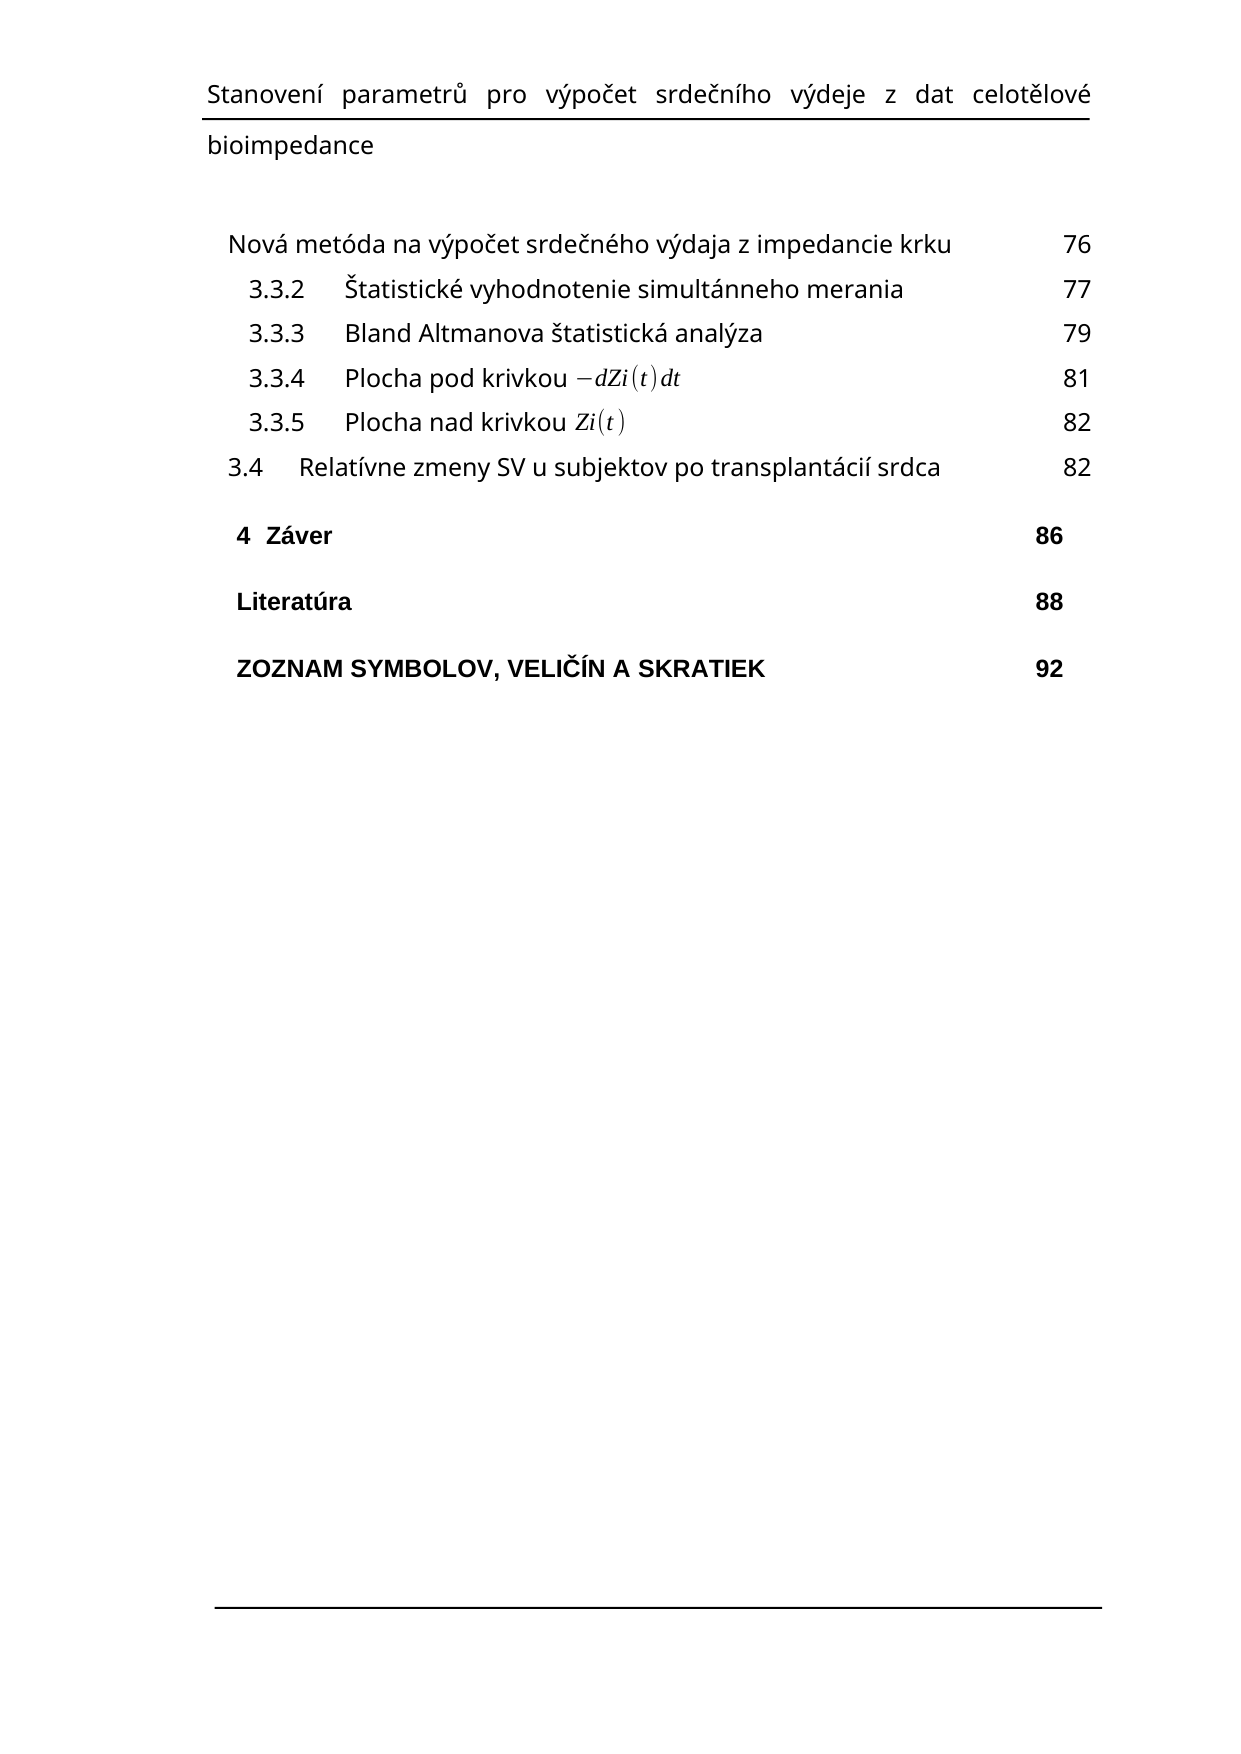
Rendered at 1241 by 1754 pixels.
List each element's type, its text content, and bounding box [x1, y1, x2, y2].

text 3.4 Relatívne zmeny SV u subjektov po transplantácií srdca 82 [228, 449, 1092, 484]
text 3.3.2 Štatistické vyhodnotenie simultánneho merania 77 [248, 272, 1092, 306]
text Nová metóda na výpočet srdečného výdaja z impedancie krku 76 [228, 227, 1092, 261]
text 3.3.3 Bland Altmanova štatistická analýza 79 [248, 316, 1092, 350]
text 4 Záver 86 [236, 521, 1092, 550]
text Literatúra 88 [236, 587, 1092, 616]
text ZOZNAM SYMBOLOV, VELIČÍN A SKRATIEK 92 [236, 654, 1092, 682]
text 3.3.4 Plocha pod krivkou 81 [248, 361, 1092, 395]
text 3.3.5 Plocha nad krivkou 82 [248, 405, 1092, 439]
